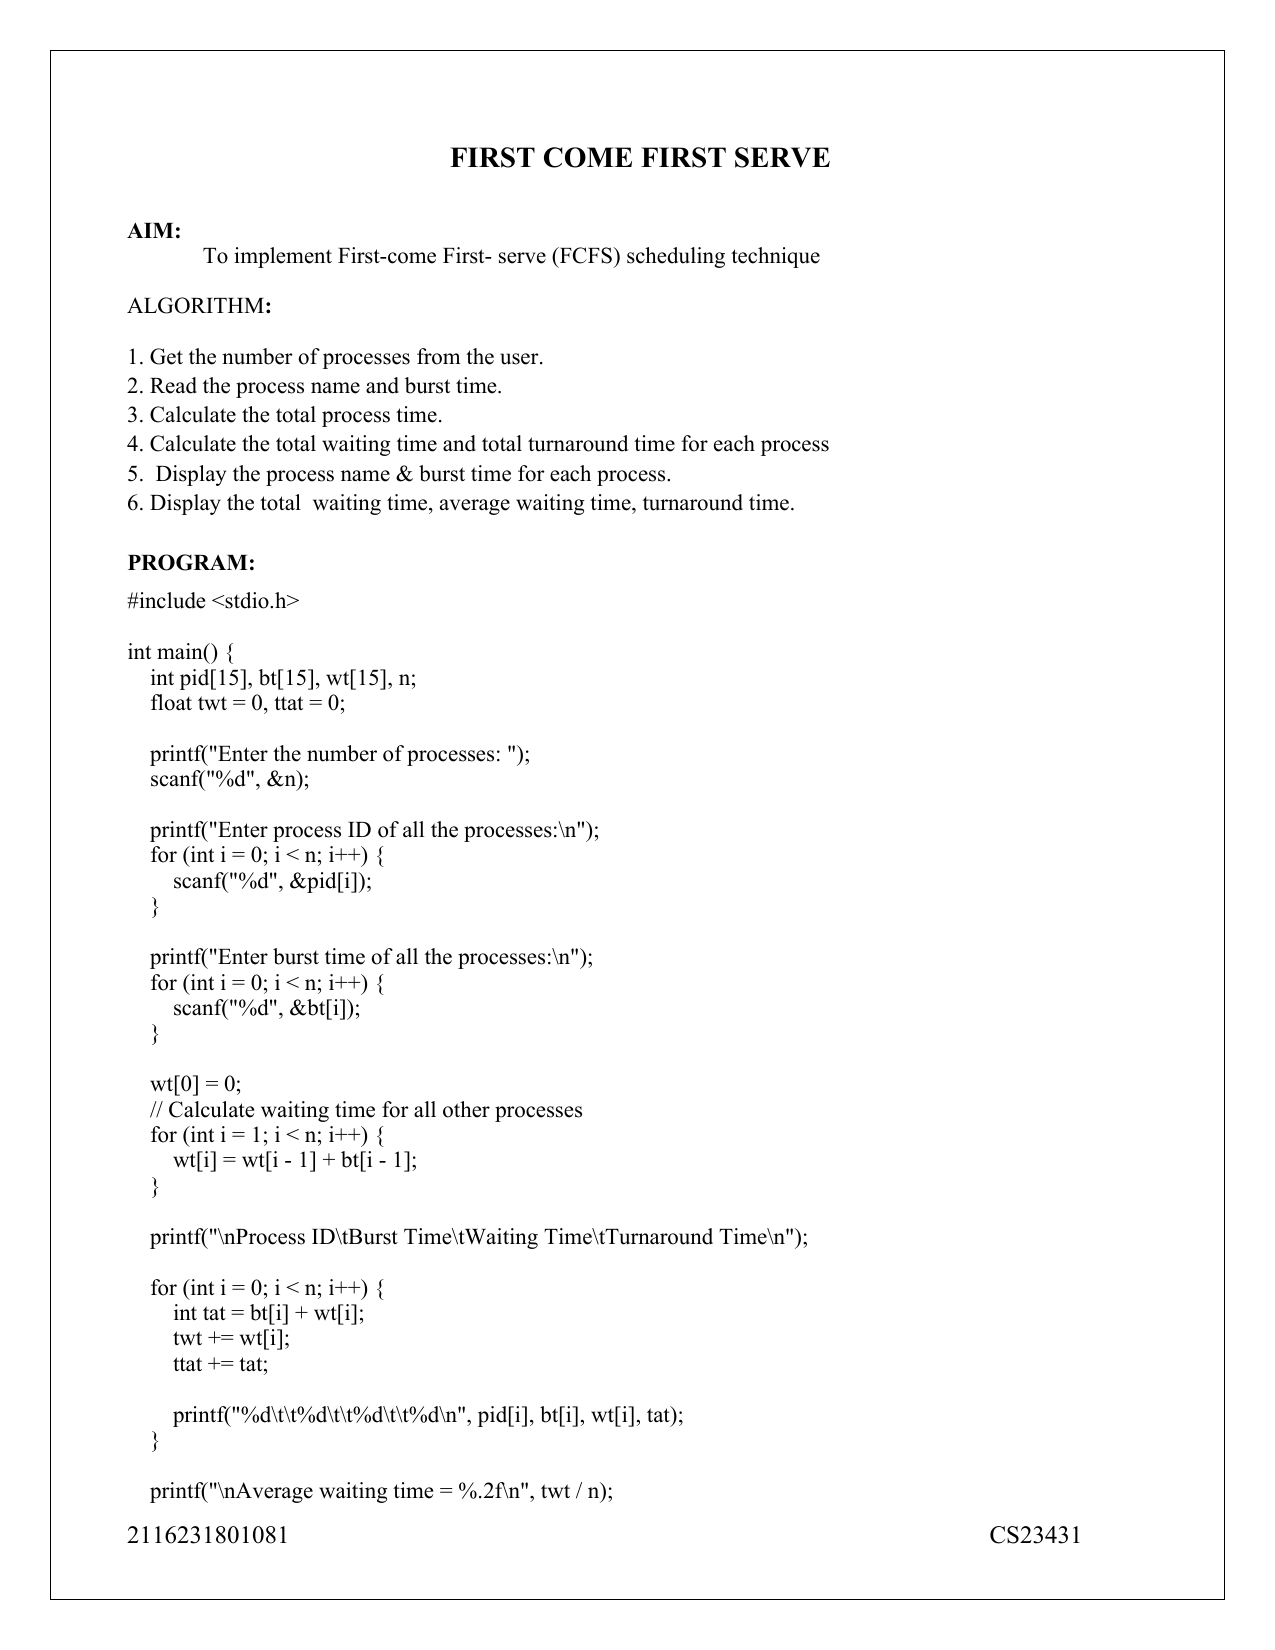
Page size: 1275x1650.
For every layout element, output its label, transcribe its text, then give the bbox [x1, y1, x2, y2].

text wt[i] = wt[i - 1] + bt[i - 1]; [127, 1147, 1154, 1173]
text printf("\nAverage waiting time = %.2f\n", twt / n); [127, 1478, 1154, 1503]
text 3. Calculate the total process time. [127, 402, 1154, 428]
text } [127, 1427, 1154, 1452]
text 5. Display the process name & burst time for each process. [127, 461, 1154, 486]
text FIRST COME FIRST SERVE [127, 142, 1154, 174]
text float twt = 0, ttat = 0; [127, 690, 1154, 715]
text twt += wt[i]; [127, 1325, 1154, 1351]
text 6. Display the total waiting time, average waiting time, turnaround time. [127, 490, 1154, 515]
text } [127, 893, 1154, 919]
text AIM: [127, 218, 1154, 243]
text 4. Calculate the total waiting time and total turnaround time for each process [127, 431, 1154, 457]
text printf("Enter process ID of all the processes:\n"); [127, 817, 1154, 842]
text scanf("%d", &bt[i]); [127, 995, 1154, 1020]
text printf("Enter burst time of all the processes:\n"); [127, 944, 1154, 969]
text scanf("%d", &pid[i]); [127, 868, 1154, 893]
text ttat += tat; [127, 1351, 1154, 1376]
text for (int i = 0; i < n; i++) { [127, 969, 1154, 995]
text int main() { [127, 639, 1154, 664]
text 1. Get the number of processes from the user. [127, 344, 1154, 369]
text To implement First-come First- serve (FCFS) scheduling technique ALGORITHM: [127, 243, 868, 319]
text #include <stdio.h> [127, 588, 1154, 614]
text int pid[15], bt[15], wt[15], n; [127, 664, 1154, 690]
text } [127, 1173, 1154, 1198]
text scanf("%d", &n); [127, 766, 1154, 792]
text } [127, 1020, 1154, 1046]
text PROGRAM: [127, 550, 1154, 576]
text printf("\nProcess ID\tBurst Time\tWaiting Time\tTurnaround Time\n"); [127, 1224, 1154, 1249]
text for (int i = 0; i < n; i++) { [127, 842, 1154, 868]
text wt[0] = 0; [127, 1071, 1154, 1097]
text 2. Read the process name and burst time. [127, 373, 1154, 398]
text for (int i = 1; i < n; i++) { [127, 1122, 1154, 1147]
text // Calculate waiting time for all other processes [127, 1097, 1154, 1122]
text int tat = bt[i] + wt[i]; [127, 1300, 1154, 1325]
text printf("Enter the number of processes: "); [127, 741, 1154, 766]
text for (int i = 0; i < n; i++) { [127, 1274, 1154, 1300]
text printf("%d\t\t%d\t\t%d\t\t%d\n", pid[i], bt[i], wt[i], tat); [127, 1402, 1154, 1427]
